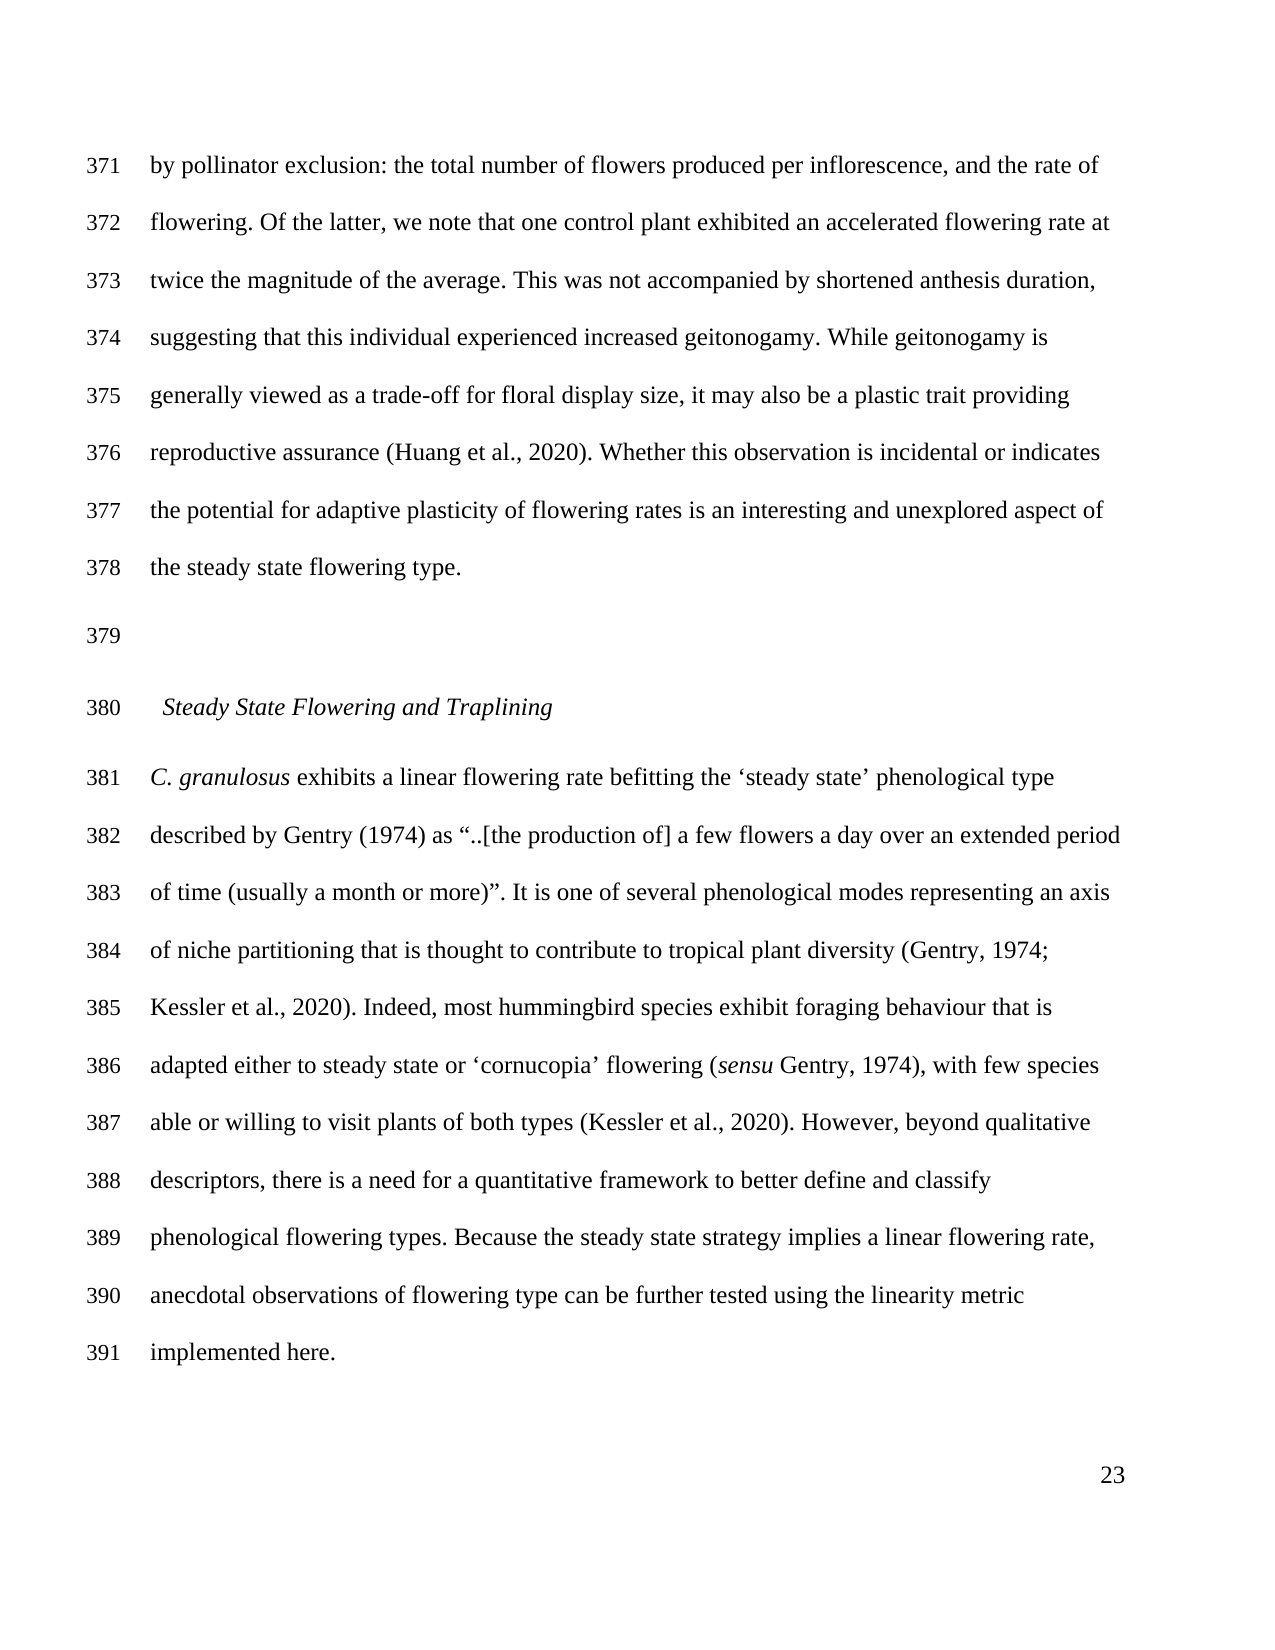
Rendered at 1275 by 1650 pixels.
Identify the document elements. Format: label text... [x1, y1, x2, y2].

text C. granulosus exhibits a linear flowering rate befitting the ‘steady state’ phenological type described by Gentry (1974) as “..[the production of] a few flowers a day over an extended period of time (usually a month or more)”. It is one of several phenological modes representing an axis of niche partitioning that is thought to contribute to tropical plant diversity (Gentry, 1974; Kessler et al., 2020). Indeed, most hummingbird species exhibit foraging behaviour that is adapted either to steady state or ‘cornucopia’ flowering (sensu Gentry, 1974), with few species able or willing to visit plants of both types (Kessler et al., 2020). However, beyond qualitative descriptors, there is a need for a quantitative framework to better define and classify phenological flowering types. Because the steady state strategy implies a linear flowering rate, anecdotal observations of flowering type can be further tested using the linearity metric implemented here. [150, 762, 1125, 1366]
text Steady State Flowering and Traplining [150, 692, 1125, 721]
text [150, 150, 1125, 581]
